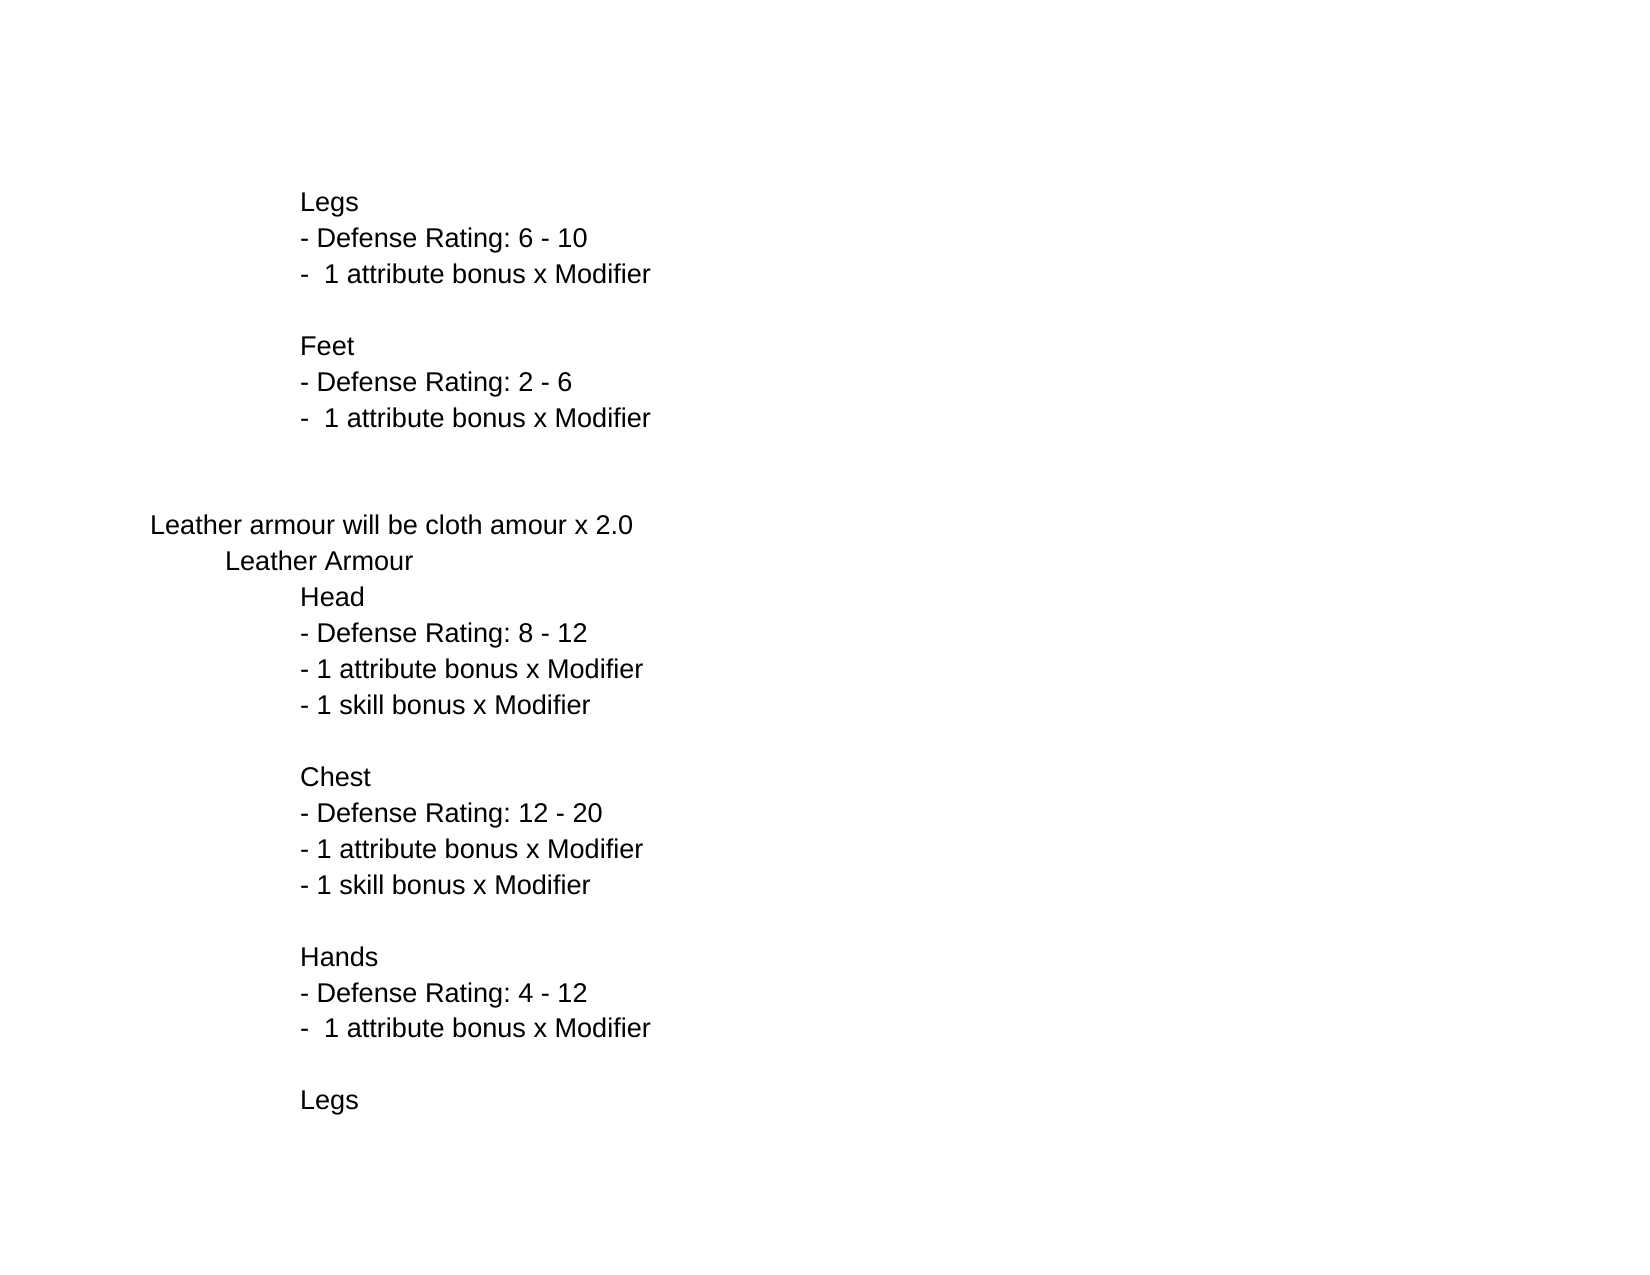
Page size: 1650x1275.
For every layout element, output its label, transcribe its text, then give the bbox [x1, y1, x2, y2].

text - 1 skill bonus x Modifier [150, 689, 1500, 720]
text - Defense Rating: 2 - 6 [150, 366, 1500, 397]
text Chest [150, 761, 1500, 792]
text - 1 attribute bonus x Modifier [150, 833, 1500, 864]
text Feet [150, 330, 1500, 361]
text - 1 attribute bonus x Modifier [150, 653, 1500, 684]
text - 1 skill bonus x Modifier [150, 869, 1500, 900]
text Hands [150, 941, 1500, 972]
text - Defense Rating: 4 - 12 [150, 977, 1500, 1008]
text - Defense Rating: 8 - 12 [150, 617, 1500, 648]
text Leather armour will be cloth amour x 2.0 [150, 509, 1500, 541]
text Leather Armour [150, 545, 1500, 577]
text - Defense Rating: 6 - 10 [150, 222, 1500, 253]
text Head [150, 581, 1500, 612]
text - 1 attribute bonus x Modifier [150, 258, 1500, 289]
text - Defense Rating: 12 - 20 [150, 797, 1500, 828]
text - 1 attribute bonus x Modifier [150, 1012, 1500, 1044]
text Legs [150, 1084, 1500, 1116]
text Legs [150, 186, 1500, 217]
text - 1 attribute bonus x Modifier [150, 402, 1500, 433]
